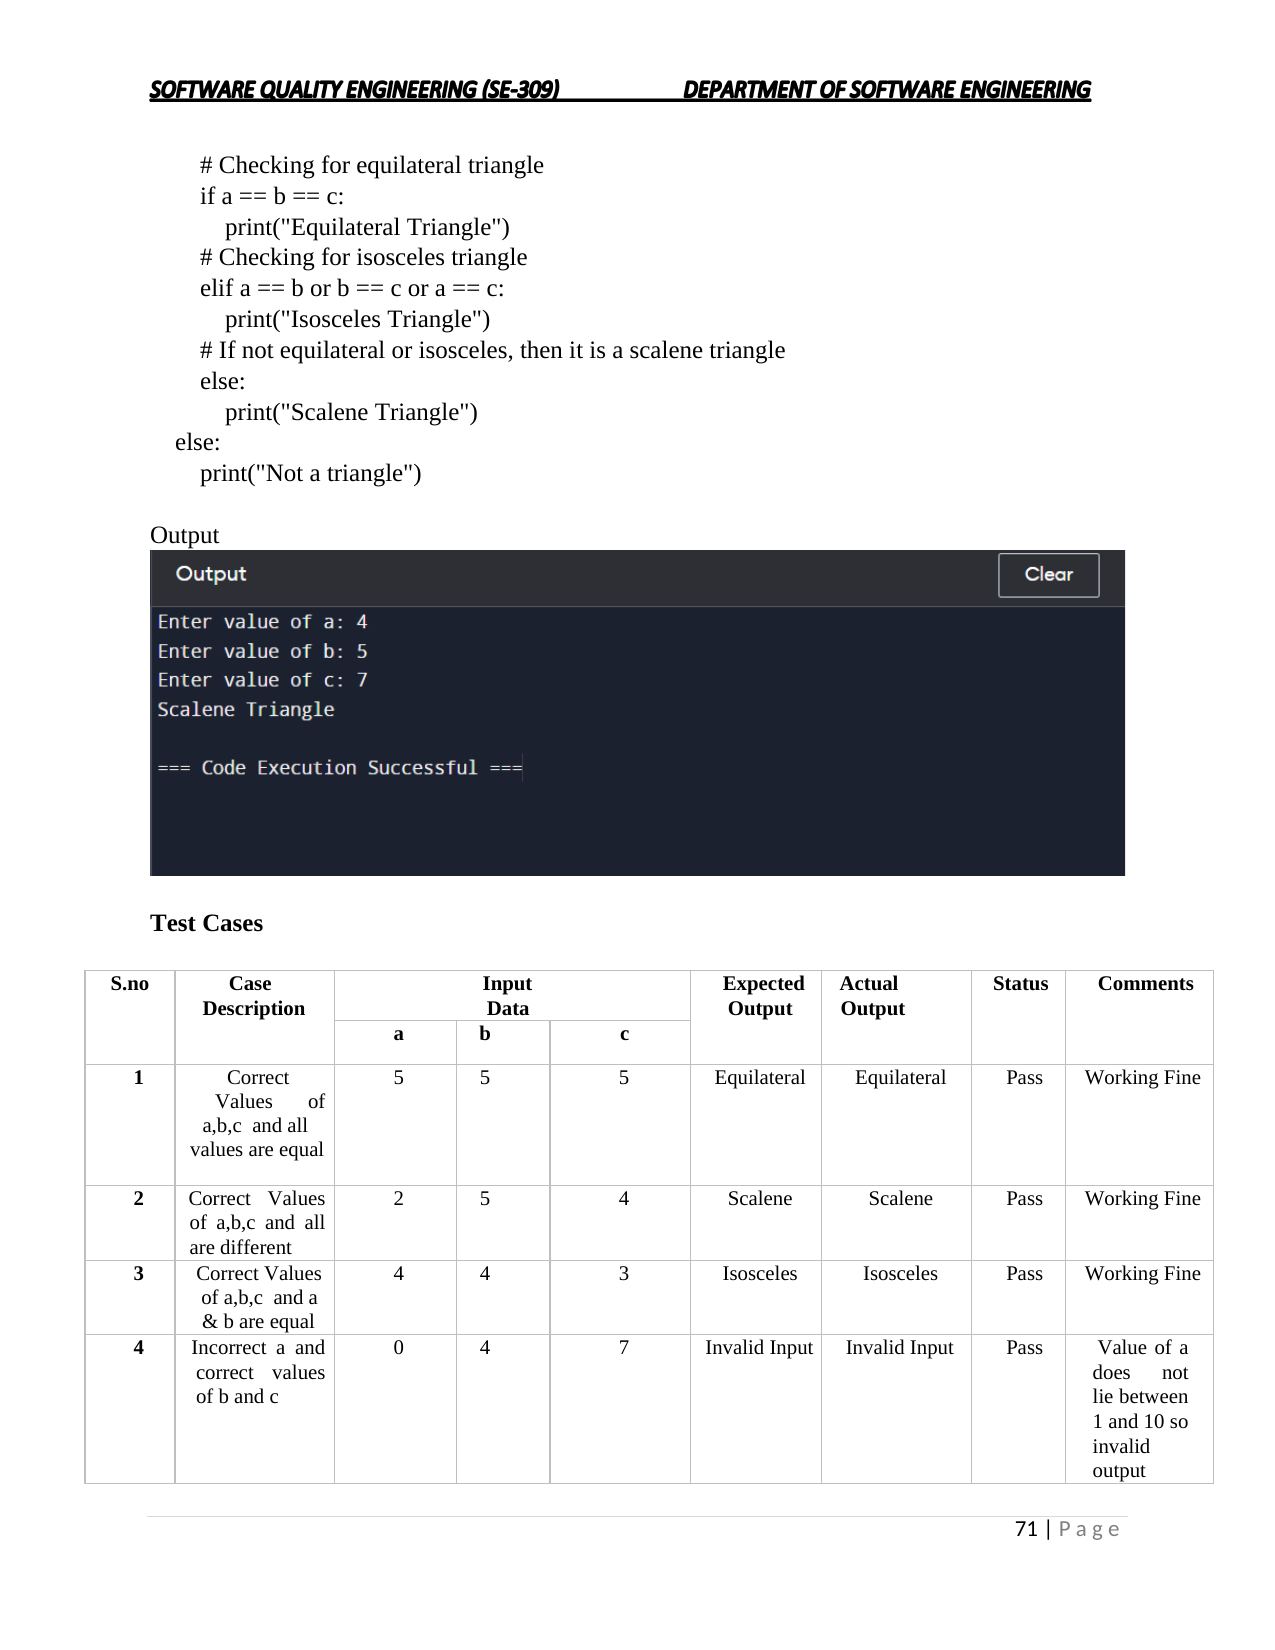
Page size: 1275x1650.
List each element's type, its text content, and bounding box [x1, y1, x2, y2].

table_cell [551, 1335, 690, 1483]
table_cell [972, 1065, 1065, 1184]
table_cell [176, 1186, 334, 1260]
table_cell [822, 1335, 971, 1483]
picture [150, 550, 1125, 876]
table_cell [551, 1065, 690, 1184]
text elif a == b or b == c or a == c: [150, 273, 1251, 302]
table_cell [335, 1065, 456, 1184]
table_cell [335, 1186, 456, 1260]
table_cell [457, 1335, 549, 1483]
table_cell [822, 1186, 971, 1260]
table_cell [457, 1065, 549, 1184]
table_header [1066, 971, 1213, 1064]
text else: [150, 366, 1251, 394]
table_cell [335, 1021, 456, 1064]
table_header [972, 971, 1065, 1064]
text print("Not a triangle") [150, 458, 1251, 487]
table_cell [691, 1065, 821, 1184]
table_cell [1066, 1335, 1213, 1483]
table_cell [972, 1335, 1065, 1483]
text # Checking for isosceles triangle [150, 242, 1251, 271]
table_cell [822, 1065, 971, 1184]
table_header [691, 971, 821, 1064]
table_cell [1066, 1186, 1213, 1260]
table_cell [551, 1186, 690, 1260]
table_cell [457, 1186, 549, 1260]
text print("Scalene Triangle") [150, 397, 1251, 425]
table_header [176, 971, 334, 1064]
text # Checking for equilateral triangle [150, 150, 1251, 179]
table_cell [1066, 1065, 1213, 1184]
text else: [150, 427, 1251, 456]
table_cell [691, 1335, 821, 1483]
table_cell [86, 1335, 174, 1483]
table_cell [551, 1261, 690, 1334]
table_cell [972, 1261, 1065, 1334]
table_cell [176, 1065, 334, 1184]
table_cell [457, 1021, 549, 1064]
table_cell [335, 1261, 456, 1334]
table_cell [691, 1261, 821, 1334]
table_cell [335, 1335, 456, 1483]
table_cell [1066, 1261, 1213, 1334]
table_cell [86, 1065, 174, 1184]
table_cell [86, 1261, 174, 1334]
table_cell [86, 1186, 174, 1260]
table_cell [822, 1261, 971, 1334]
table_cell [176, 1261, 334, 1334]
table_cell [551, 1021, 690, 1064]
picture [148, 79, 1092, 102]
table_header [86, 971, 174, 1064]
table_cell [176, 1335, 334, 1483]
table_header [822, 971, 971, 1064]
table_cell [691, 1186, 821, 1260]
text print("Isosceles Triangle") [150, 304, 1251, 333]
text Test Cases [150, 908, 1251, 937]
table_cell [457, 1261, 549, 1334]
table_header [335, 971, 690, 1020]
text print("Equilateral Triangle") [150, 212, 1251, 240]
text if a == b == c: [150, 181, 1251, 209]
text Output [150, 520, 1251, 549]
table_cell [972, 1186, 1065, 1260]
text # If not equilateral or isosceles, then it is a scalene triangle [150, 335, 1251, 364]
